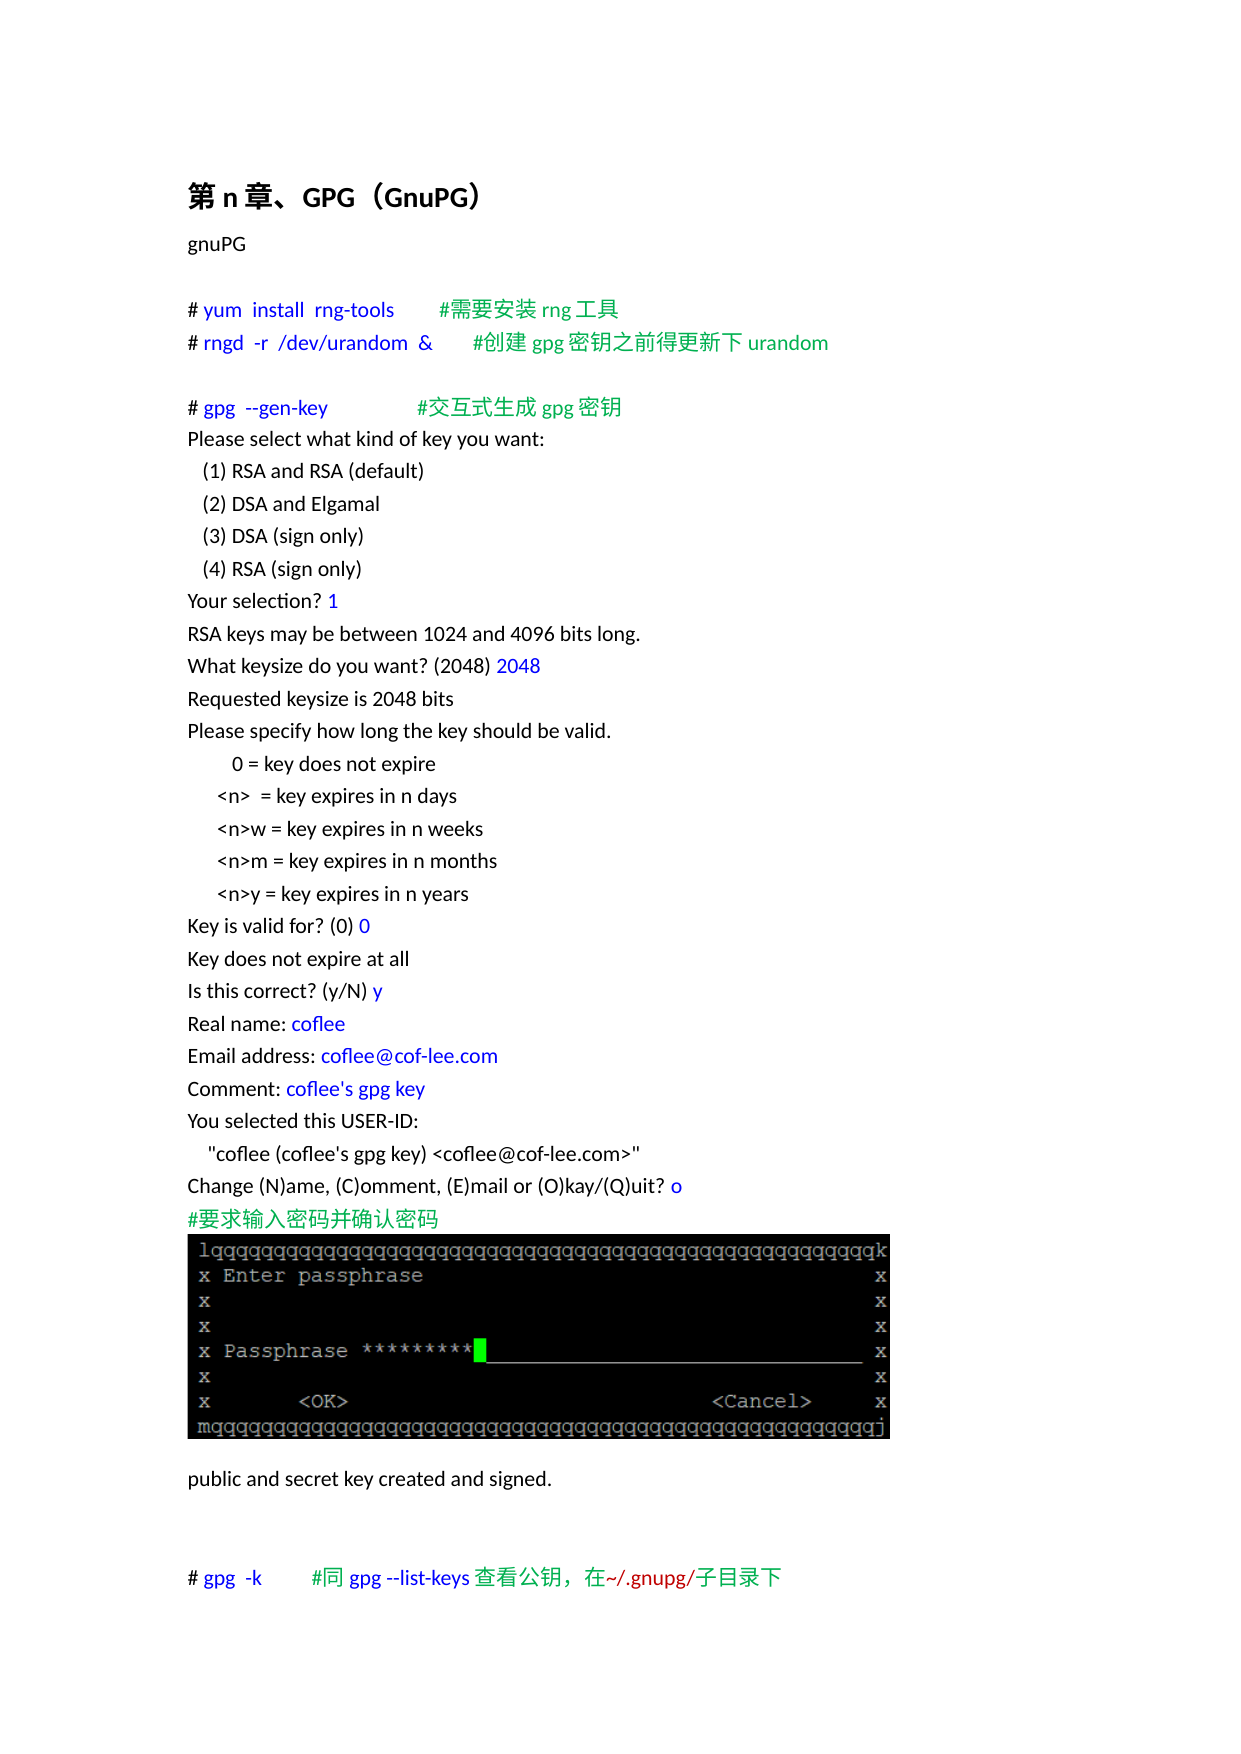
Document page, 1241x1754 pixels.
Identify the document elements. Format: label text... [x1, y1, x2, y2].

text 0 = key does not expire [187, 747, 1053, 779]
text Your selection? 1 [187, 584, 1053, 617]
text Key is valid for? (0) 0 [187, 909, 1053, 942]
text What keysize do you want? (2048) 2048 [187, 649, 1053, 682]
text Please specify how long the key should be valid. [187, 714, 1053, 747]
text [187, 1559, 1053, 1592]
text (1) RSA and RSA (default) [187, 454, 1053, 487]
text Change (N)ame, (C)omment, (E)mail or (O)kay/(Q)uit? o [187, 1169, 1053, 1202]
text <n>w = key expires in n weeks [187, 812, 1053, 844]
text You selected this USER-ID: [187, 1104, 1053, 1137]
text # yum install rng-tools #需要安装rng工具 [187, 292, 1053, 324]
text Key does not expire at all [187, 942, 1053, 974]
text #要求输入密码并确认密码 [187, 1202, 1053, 1234]
text (2) DSA and Elgamal [187, 487, 1053, 519]
text <n>m = key expires in n months [187, 844, 1053, 877]
text Requested keysize is 2048 bits [187, 682, 1053, 714]
text Comment: coflee's gpg key [187, 1072, 1053, 1104]
text gnuPG [187, 227, 1053, 259]
text Real name: coflee [187, 1007, 1053, 1039]
picture [187, 1234, 890, 1439]
text RSA keys may be between 1024 and 4096 bits long. [187, 617, 1053, 649]
text (4) RSA (sign only) [187, 552, 1053, 584]
text <n> = key expires in n days [187, 779, 1053, 812]
text Is this correct? (y/N) y [187, 974, 1053, 1007]
text 第n章、GPG（GnuPG） [187, 162, 1053, 227]
text (3) DSA (sign only) [187, 519, 1053, 552]
text Email address: coflee@cof-lee.com [187, 1039, 1053, 1072]
text "coflee (coflee's gpg key) <coflee@cof-lee.com>" [187, 1137, 1053, 1169]
text # gpg --gen-key #交互式生成gpg密钥 [187, 389, 1053, 422]
text <n>y = key expires in n years [187, 877, 1053, 909]
text Please select what kind of key you want: [187, 422, 1053, 454]
text # rngd -r /dev/urandom & #创建gpg密钥之前得更新下urandom [187, 324, 1053, 357]
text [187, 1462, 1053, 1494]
